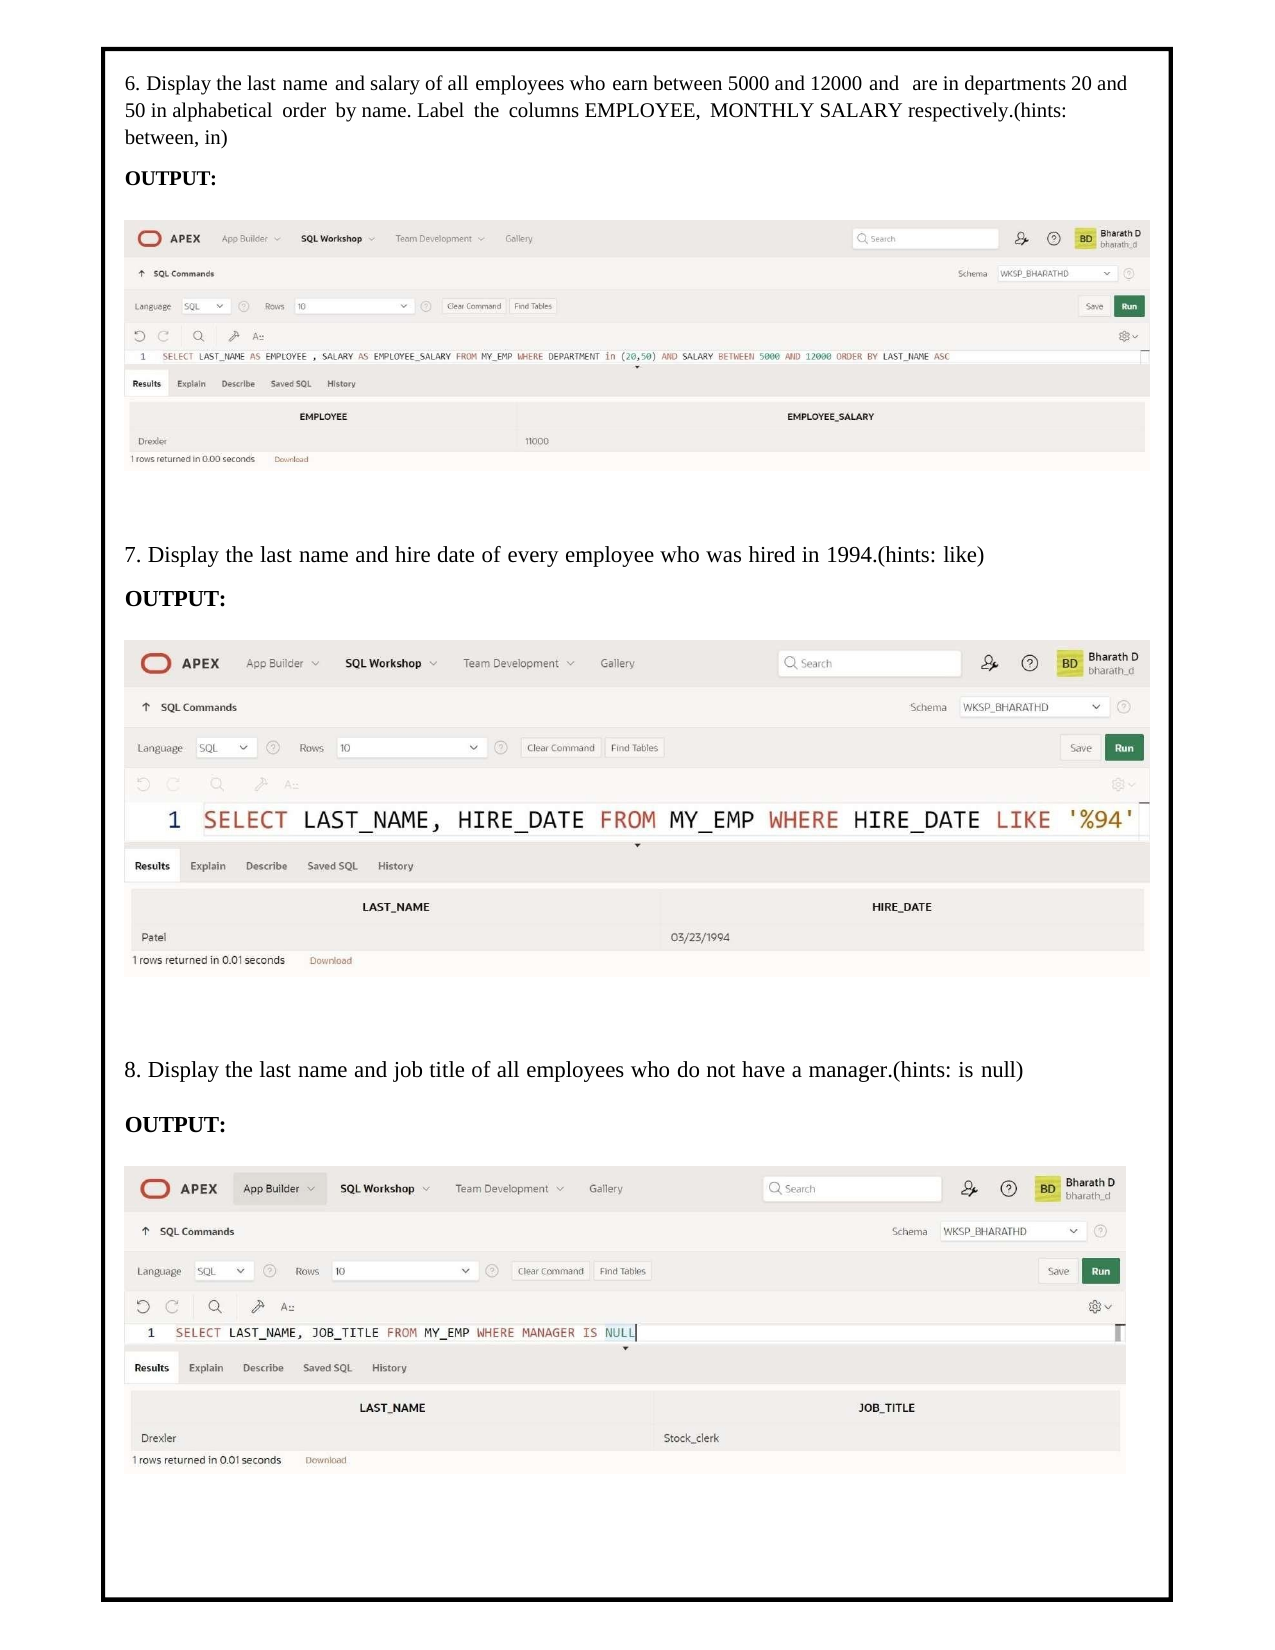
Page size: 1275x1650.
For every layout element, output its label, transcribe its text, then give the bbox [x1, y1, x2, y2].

text OUTPUT: [124, 586, 1223, 612]
list Display the last name and salary of all employees who earn between 5000 and 12000 and are in departments 20 and 50 in alphabetical order by name. Label the columns EMPLOYEE, MONTHLY SALARY respectively.(hints: between, in) [124, 71, 1146, 149]
list Display the last name and hire date of every employee who was hired in 1994.(hints: like) [124, 541, 1223, 567]
picture [124, 640, 1150, 977]
text OUTPUT: [124, 166, 1223, 190]
list Display the last name and job title of all employees who do not have a manager.(hints: is null) [124, 1057, 1223, 1083]
text OUTPUT: [124, 1111, 1223, 1137]
picture [124, 220, 1150, 471]
picture [124, 1166, 1126, 1474]
